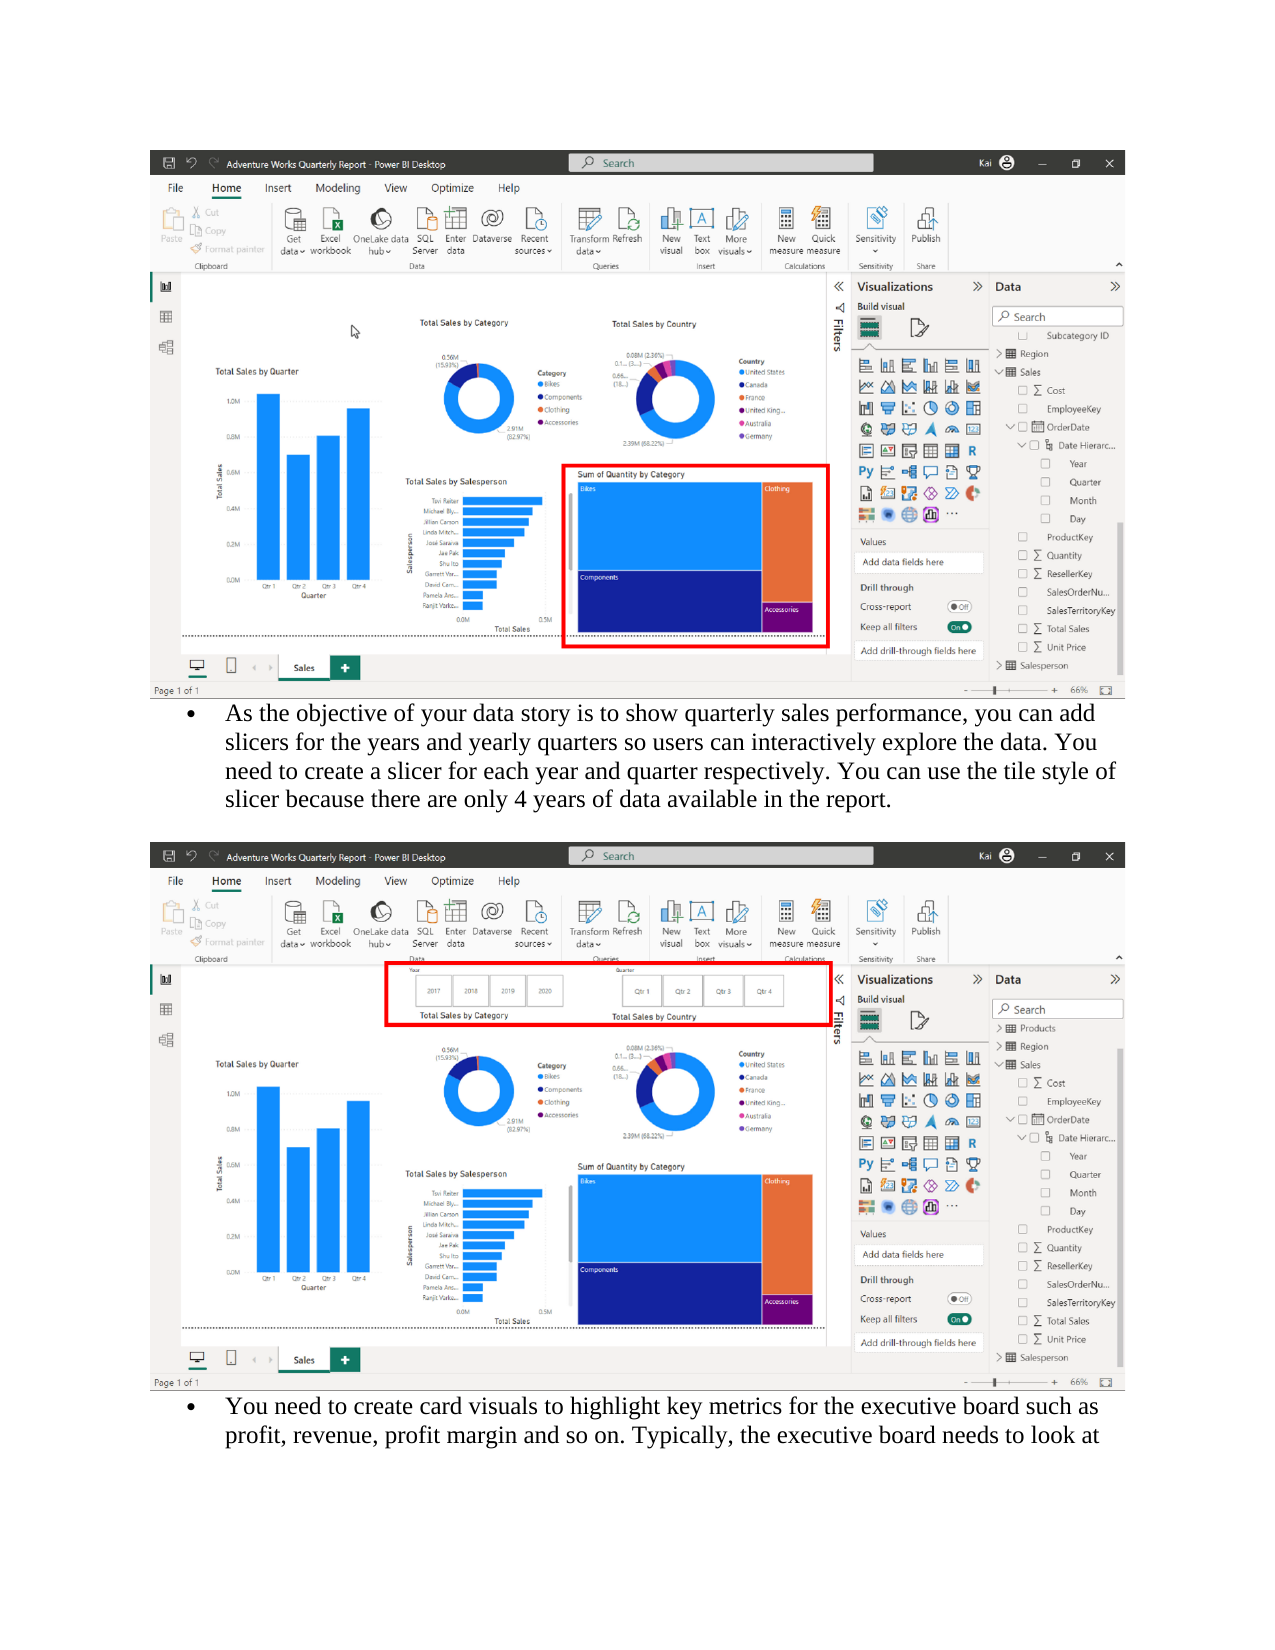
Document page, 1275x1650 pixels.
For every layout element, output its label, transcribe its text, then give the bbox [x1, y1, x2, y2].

list As the objective of your data story is to show quarterly sales performance, you can add slicers for the years and yearly quarters so users can interactively explore the data. You need to create a slicer for each year and quarter respectively. You can use the tile style of slicer because there are only 4 years of data available in the report. [187, 699, 1125, 813]
picture [150, 842, 1125, 1391]
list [187, 1391, 1125, 1448]
picture [150, 150, 1125, 699]
